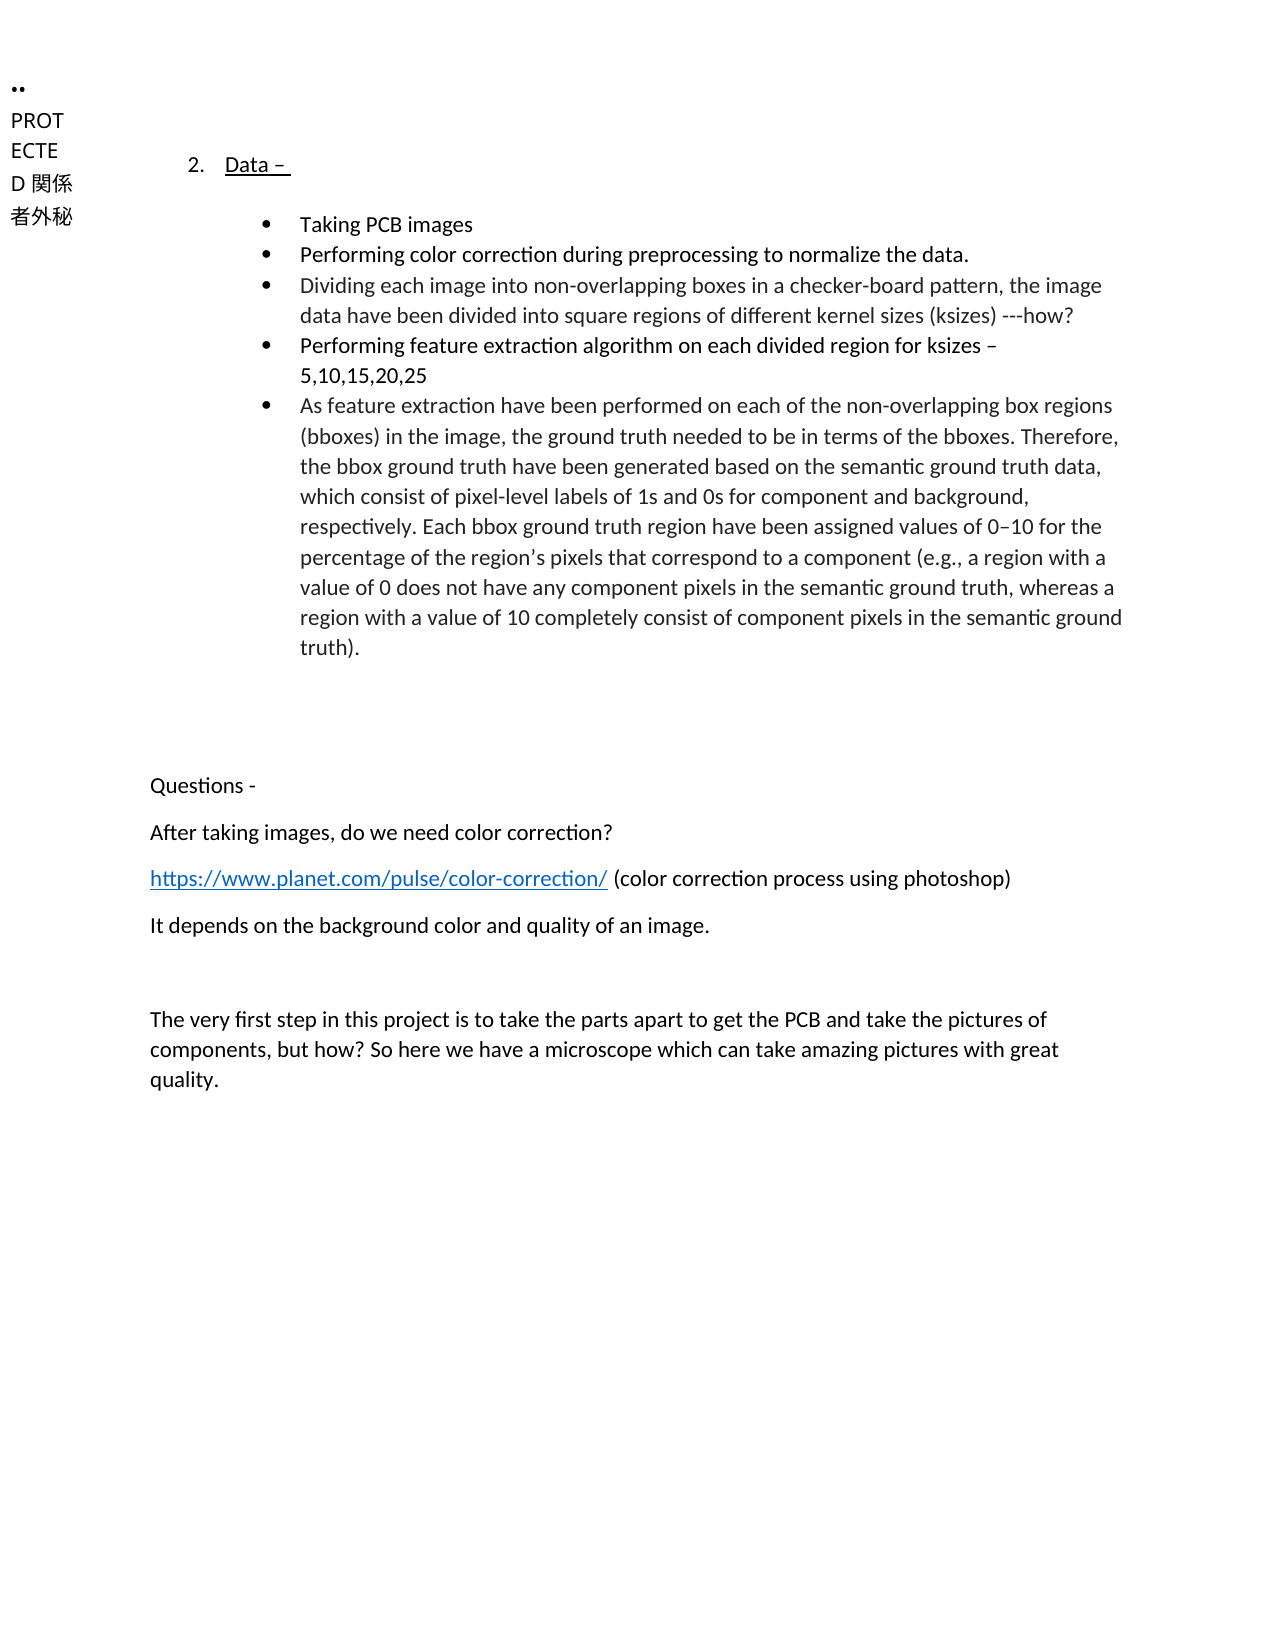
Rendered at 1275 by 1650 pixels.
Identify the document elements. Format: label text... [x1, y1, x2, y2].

list Data – [187, 150, 1125, 178]
list As feature extraction have been performed on each of the non-overlapping box regions (bboxes) in the image, the ground truth needed to be in terms of the bboxes. Therefore, the bbox ground truth have been generated based on the semantic ground truth data, which consist of pixel-level labels of 1s and 0s for component and background, respectively. Each bbox ground truth region have been assigned values of 0–10 for the percentage of the region’s pixels that correspond to a component (e.g., a region with a value of 0 does not have any component pixels in the semantic ground truth, whereas a region with a value of 10 completely consist of component pixels in the semantic ground truth). [262, 392, 1125, 661]
text After taking images, do we need color correction? [150, 818, 1125, 846]
text The very first step in this project is to take the parts apart to get the PCB and take the pictures of components, but how? So here we have a microscope which can take amazing pictures with great quality. [150, 1005, 1125, 1094]
list Taking PCB images [262, 210, 1125, 238]
text It depends on the background color and quality of an image. [150, 911, 1125, 939]
text https://www.planet.com/pulse/color-correction/ (color correction process using photoshop) [150, 864, 1125, 893]
list Dividing each image into non-overlapping boxes in a checker-board pattern, the image data have been divided into square regions of different kernel sizes (ksizes) ---how? [262, 271, 1125, 329]
list Performing color correction during preprocessing to normalize the data. [262, 241, 1125, 269]
list Performing feature extraction algorithm on each divided region for ksizes – 5,10,15,20,25 [262, 331, 1125, 389]
text Questions - [150, 771, 1125, 799]
